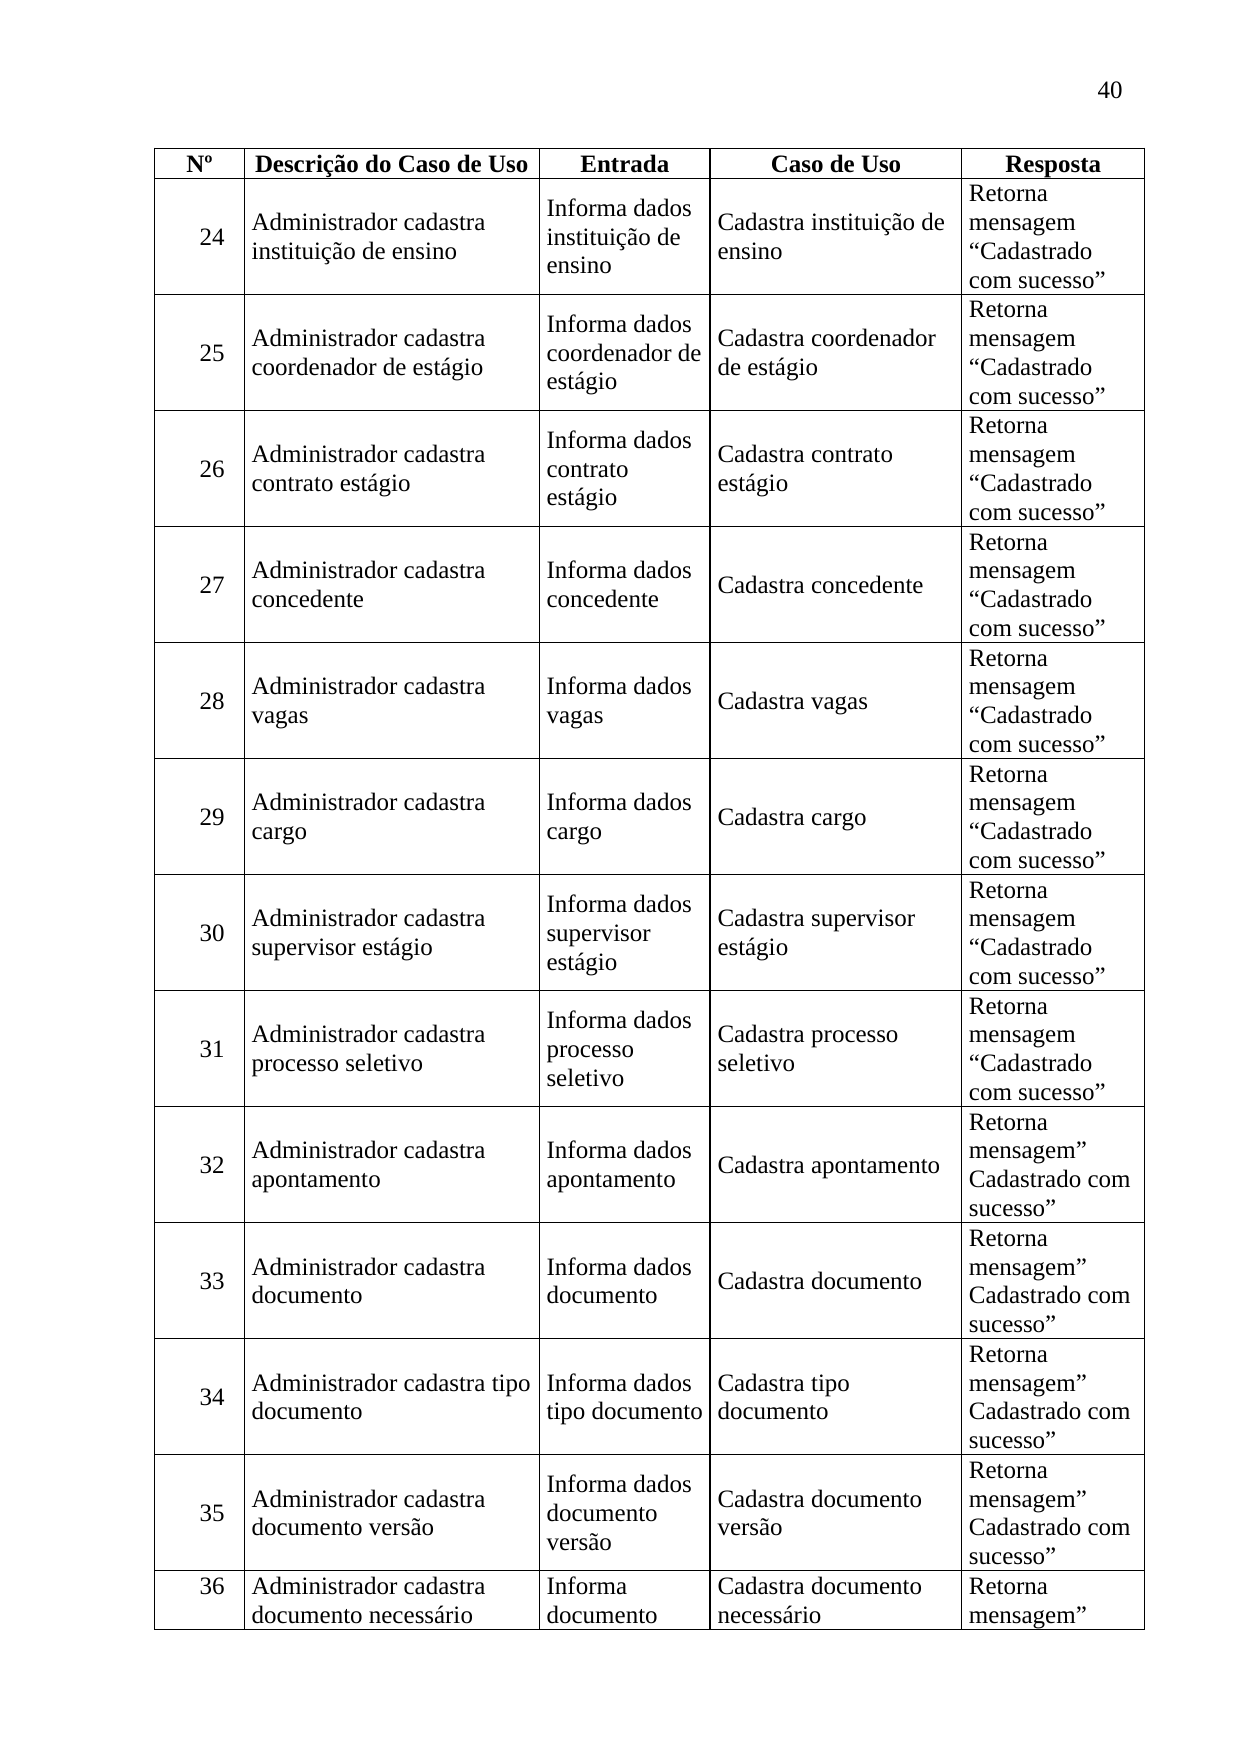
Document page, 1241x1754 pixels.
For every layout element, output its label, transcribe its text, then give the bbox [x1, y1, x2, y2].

table_cell Informa dados instituição de ensino [540, 179, 709, 293]
table_cell Cadastra supervisor estágio [711, 875, 961, 990]
table_cell Cadastra contrato estágio [711, 411, 961, 526]
table_cell Informa dados documento [540, 1223, 709, 1338]
table_cell [155, 643, 244, 758]
table_cell Informa dados concedente [540, 527, 709, 642]
table_cell [155, 1223, 244, 1338]
table_cell Retorna mensagem “Cadastrado com sucesso” [962, 643, 1144, 758]
table_cell Cadastra concedente [711, 527, 961, 642]
table_cell [155, 1107, 244, 1222]
table_cell Administrador cadastra concedente [245, 527, 539, 642]
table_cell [245, 1571, 539, 1628]
table_cell [155, 875, 244, 990]
table_cell Cadastra coordenador de estágio [711, 295, 961, 409]
table_header Nº [155, 149, 244, 177]
table_cell Administrador cadastra supervisor estágio [245, 875, 539, 990]
table_cell Informa dados processo seletivo [540, 991, 709, 1106]
table_cell Informa dados cargo [540, 759, 709, 874]
table_header Entrada [540, 149, 709, 177]
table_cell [962, 1455, 1144, 1570]
table_cell Retorna mensagem “Cadastrado com sucesso” [962, 759, 1144, 874]
table_cell Administrador cadastra instituição de ensino [245, 179, 539, 293]
table_cell Retorna mensagem “Cadastrado com sucesso” [962, 991, 1144, 1106]
table_cell [155, 991, 244, 1106]
table_cell Administrador cadastra tipo documento [245, 1339, 539, 1454]
table_cell Informa dados documento versão [540, 1455, 709, 1570]
table_cell Informa dados apontamento [540, 1107, 709, 1222]
table_header Descrição do Caso de Uso [245, 149, 539, 177]
table_cell Retorna mensagem” Cadastrado com sucesso” [962, 1223, 1144, 1338]
table_header Resposta [962, 149, 1144, 177]
table_cell Administrador cadastra documento [245, 1223, 539, 1338]
table_cell [155, 759, 244, 874]
table_cell Retorna mensagem “Cadastrado com sucesso” [962, 295, 1144, 409]
table_cell Administrador cadastra cargo [245, 759, 539, 874]
table_cell [155, 1339, 244, 1454]
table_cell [962, 1571, 1144, 1628]
table_cell Administrador cadastra processo seletivo [245, 991, 539, 1106]
table_cell Retorna mensagem” Cadastrado com sucesso” [962, 1107, 1144, 1222]
table_cell Retorna mensagem” Cadastrado com sucesso” [962, 1339, 1144, 1454]
table_cell [155, 295, 244, 409]
table_cell [155, 1571, 244, 1628]
table_cell Cadastra documento [711, 1223, 961, 1338]
table_cell Cadastra documento versão [711, 1455, 961, 1570]
table_cell [155, 1455, 244, 1570]
table_cell Informa dados coordenador de estágio [540, 295, 709, 409]
table_cell Cadastra instituição de ensino [711, 179, 961, 293]
table_cell [155, 179, 244, 293]
table_cell Retorna mensagem “Cadastrado com sucesso” [962, 411, 1144, 526]
table_cell Informa dados supervisor estágio [540, 875, 709, 990]
table_cell Administrador cadastra vagas [245, 643, 539, 758]
table_cell Cadastra apontamento [711, 1107, 961, 1222]
table_cell Cadastra tipo documento [711, 1339, 961, 1454]
table_cell Cadastra documento necessário [711, 1571, 961, 1628]
table_cell Retorna mensagem “Cadastrado com sucesso” [962, 875, 1144, 990]
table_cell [962, 179, 1144, 293]
table_cell Administrador cadastra apontamento [245, 1107, 539, 1222]
table_cell [155, 411, 244, 526]
table_header Caso de Uso [711, 149, 961, 177]
table_cell Informa documento necessário [540, 1571, 709, 1628]
table_cell Retorna mensagem “Cadastrado com sucesso” [962, 527, 1144, 642]
table_cell Administrador cadastra contrato estágio [245, 411, 539, 526]
table_cell Administrador cadastra documento versão [245, 1455, 539, 1570]
table_cell [155, 527, 244, 642]
table_cell Cadastra cargo [711, 759, 961, 874]
table_cell Cadastra processo seletivo [711, 991, 961, 1106]
table_cell Informa dados contrato estágio [540, 411, 709, 526]
table_cell Informa dados vagas [540, 643, 709, 758]
table_cell Administrador cadastra coordenador de estágio [245, 295, 539, 409]
table_cell Informa dados tipo documento [540, 1339, 709, 1454]
table_cell Cadastra vagas [711, 643, 961, 758]
